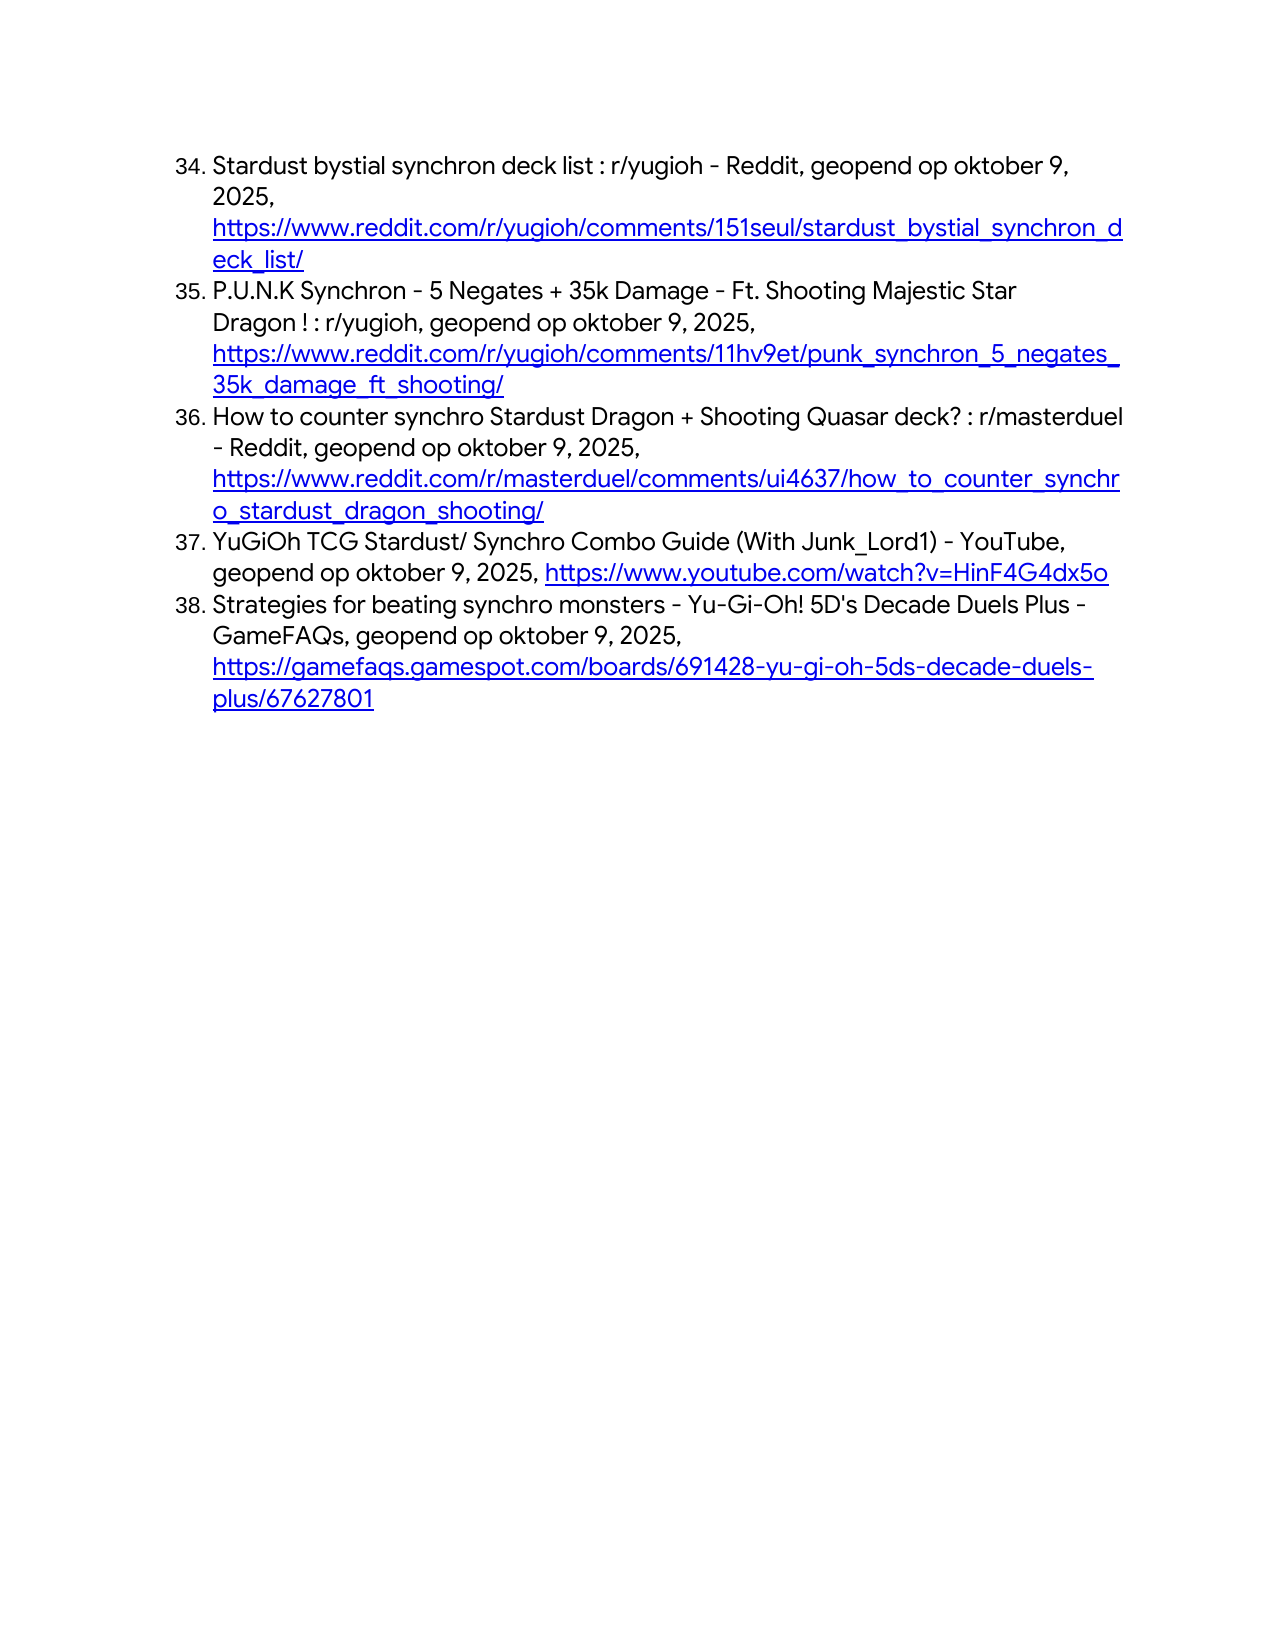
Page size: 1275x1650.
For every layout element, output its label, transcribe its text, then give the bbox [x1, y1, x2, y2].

list YuGiOh TCG Stardust/ Synchro Combo Guide (With Junk_Lord1) - YouTube, geopend op oktober 9, 2025, https://www.youtube.com/watch?v=HinF4G4dx5o [175, 526, 1125, 589]
list How to counter synchro Stardust Dragon + Shooting Quasar deck? : r/masterduel - Reddit, geopend op oktober 9, 2025, https://www.reddit.com/r/masterduel/comments/ui4637/how_to_counter_synchro_stardust_dragon_shooting/ [175, 401, 1125, 526]
list P.U.N.K Synchron - 5 Negates + 35k Damage - Ft. Shooting Majestic Star Dragon ! : r/yugioh, geopend op oktober 9, 2025, https://www.reddit.com/r/yugioh/comments/11hv9et/punk_synchron_5_negates_35k_damage_ft_shooting/ [175, 275, 1125, 401]
list Strategies for beating synchro monsters - Yu-Gi-Oh! 5D's Decade Duels Plus - GameFAQs, geopend op oktober 9, 2025, https://gamefaqs.gamespot.com/boards/691428-yu-gi-oh-5ds-decade-duels-plus/67627801 [175, 589, 1125, 714]
list Stardust bystial synchron deck list : r/yugioh - Reddit, geopend op oktober 9, 2025, https://www.reddit.com/r/yugioh/comments/151seul/stardust_bystial_synchron_deck_list/ [175, 150, 1125, 275]
